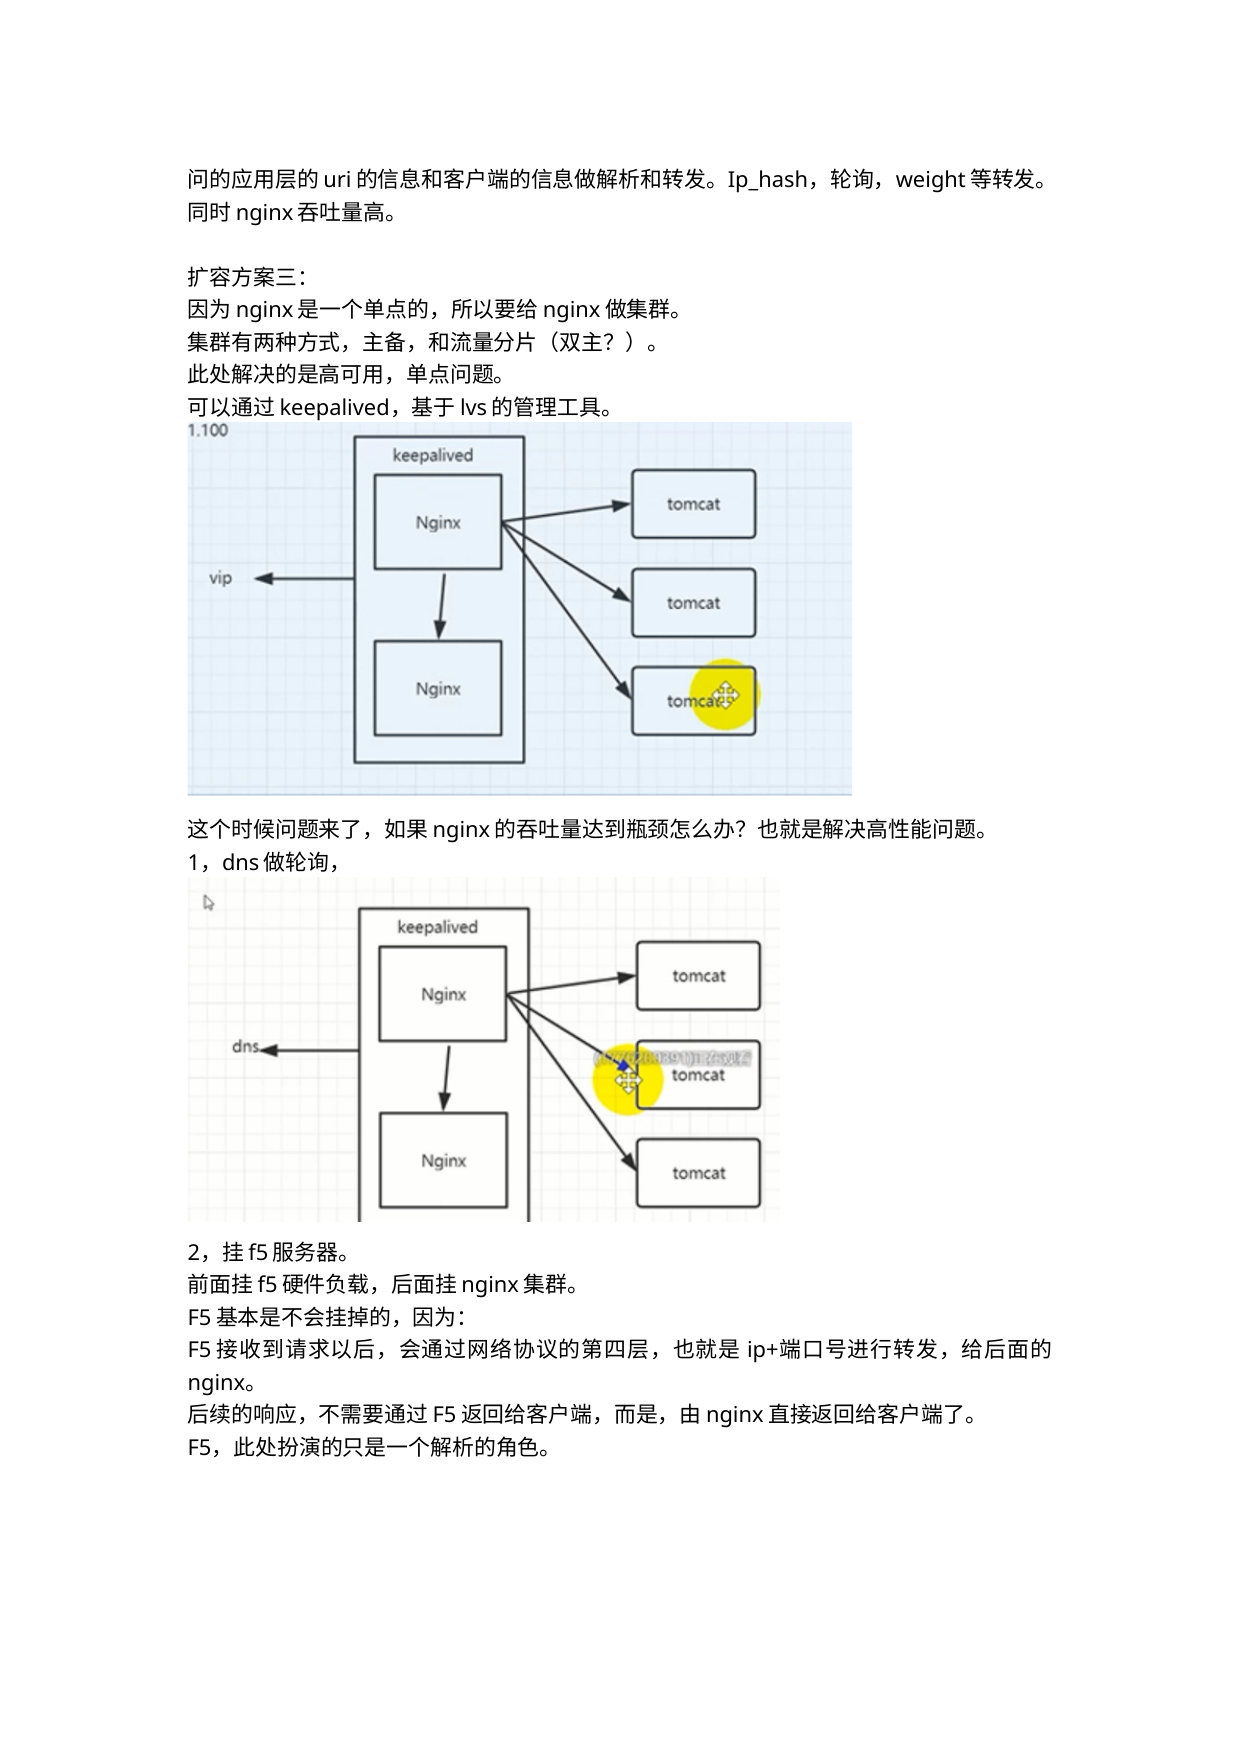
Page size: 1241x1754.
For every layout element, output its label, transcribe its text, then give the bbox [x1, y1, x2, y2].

text F5，此处扮演的只是一个解析的角色。 [187, 1429, 1053, 1462]
picture [187, 877, 781, 1222]
text 后续的响应，不需要通过F5返回给客户端，而是，由nginx直接返回给客户端了。 [187, 1397, 1053, 1429]
text 此处解决的是高可用，单点问题。 [187, 357, 1053, 389]
text F5基本是不会挂掉的，因为： [187, 1299, 1053, 1332]
text 因为nginx是一个单点的，所以要给nginx做集群。 [187, 292, 1053, 324]
text 前面挂f5硬件负载，后面挂nginx集群。 [187, 1267, 1053, 1299]
text 2，挂f5服务器。 [187, 1234, 1053, 1267]
text 同时nginx吞吐量高。 [187, 194, 1053, 227]
text 1，dns做轮询， [187, 844, 1053, 877]
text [187, 162, 1053, 194]
text F5接收到请求以后，会通过网络协议的第四层，也就是ip+端口号进行转发，给后面的nginx。 [187, 1332, 1053, 1397]
text 这个时候问题来了，如果nginx的吞吐量达到瓶颈怎么办？也就是解决高性能问题。 [187, 812, 1053, 844]
picture [187, 422, 853, 796]
text 可以通过keepalived，基于lvs的管理工具。 [187, 389, 1053, 422]
text 集群有两种方式，主备，和流量分片（双主？）。 [187, 324, 1053, 357]
text 扩容方案三： [187, 259, 1053, 292]
